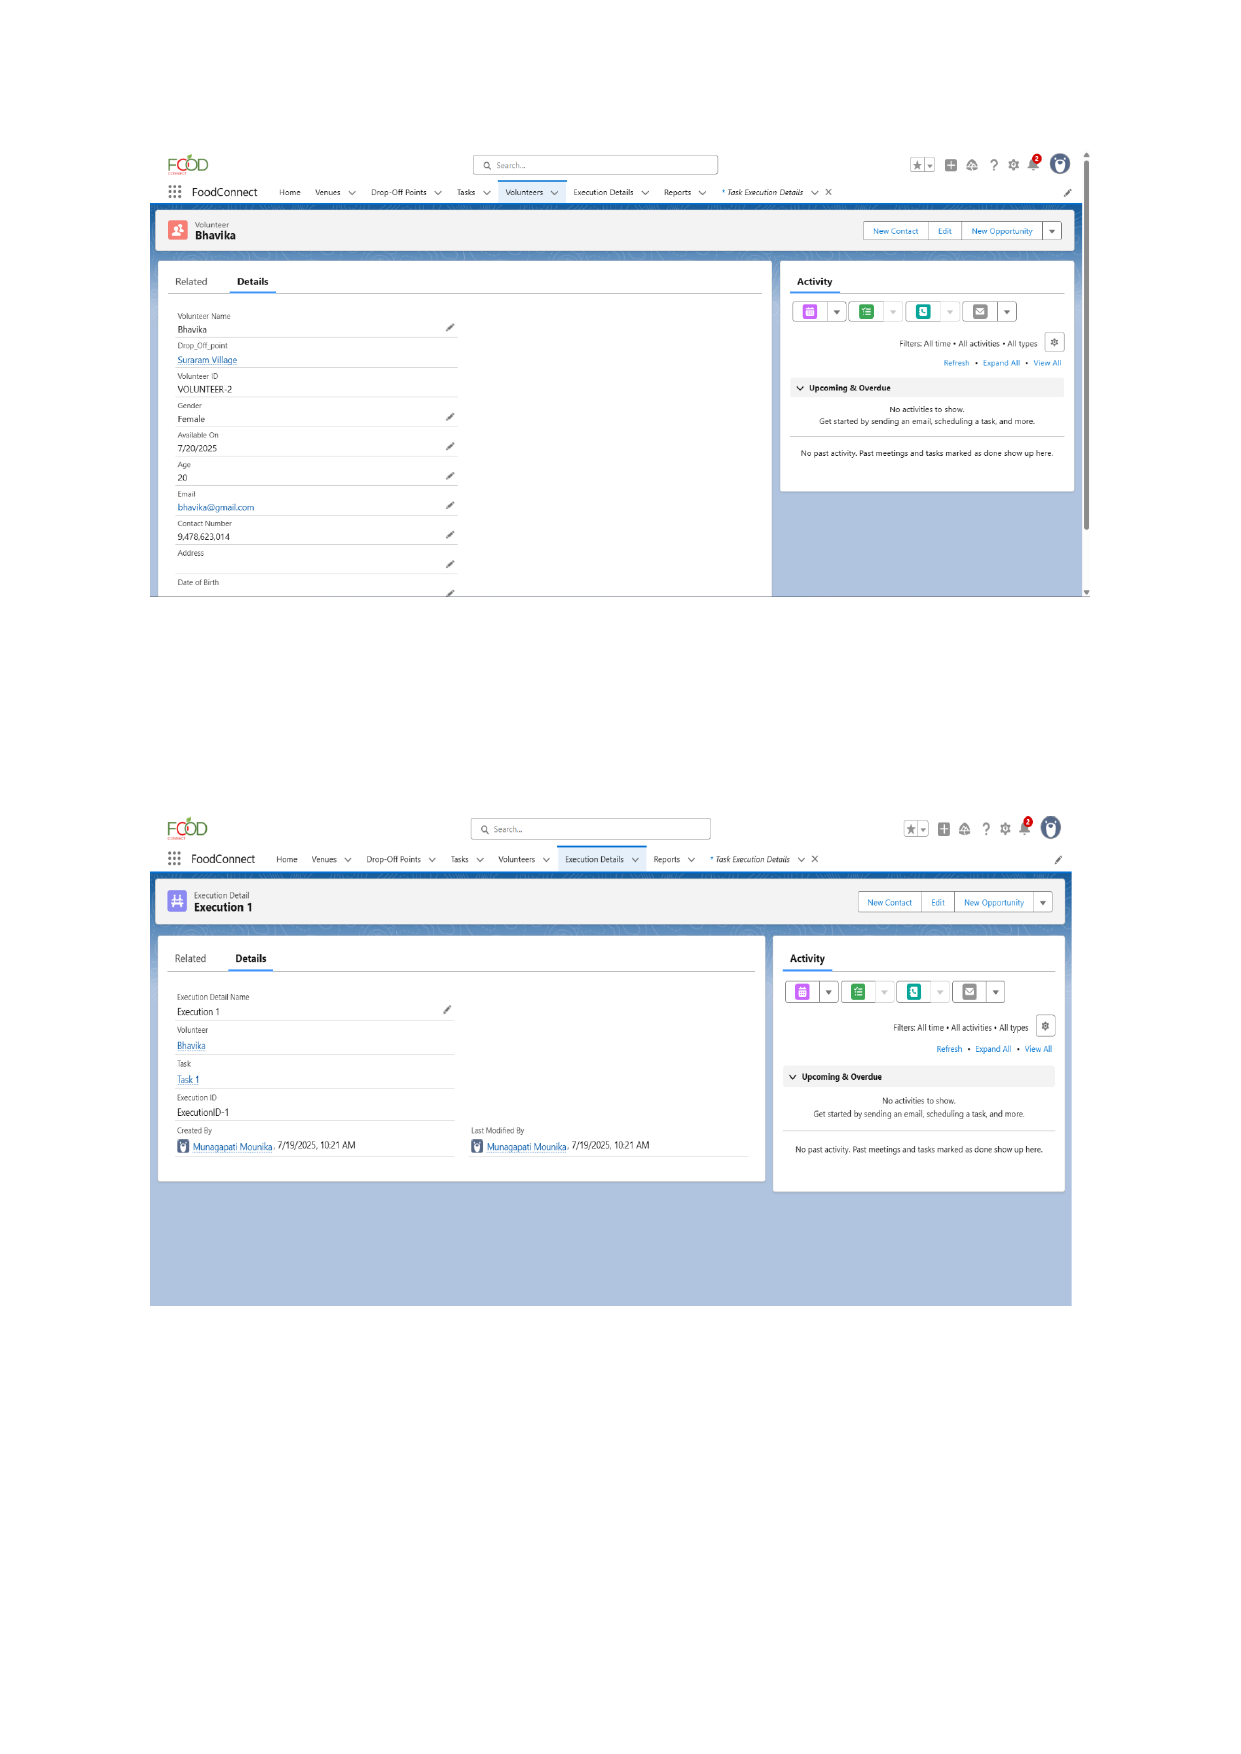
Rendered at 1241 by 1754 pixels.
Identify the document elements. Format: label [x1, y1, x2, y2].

picture [150, 816, 1072, 1306]
picture [150, 150, 1091, 597]
